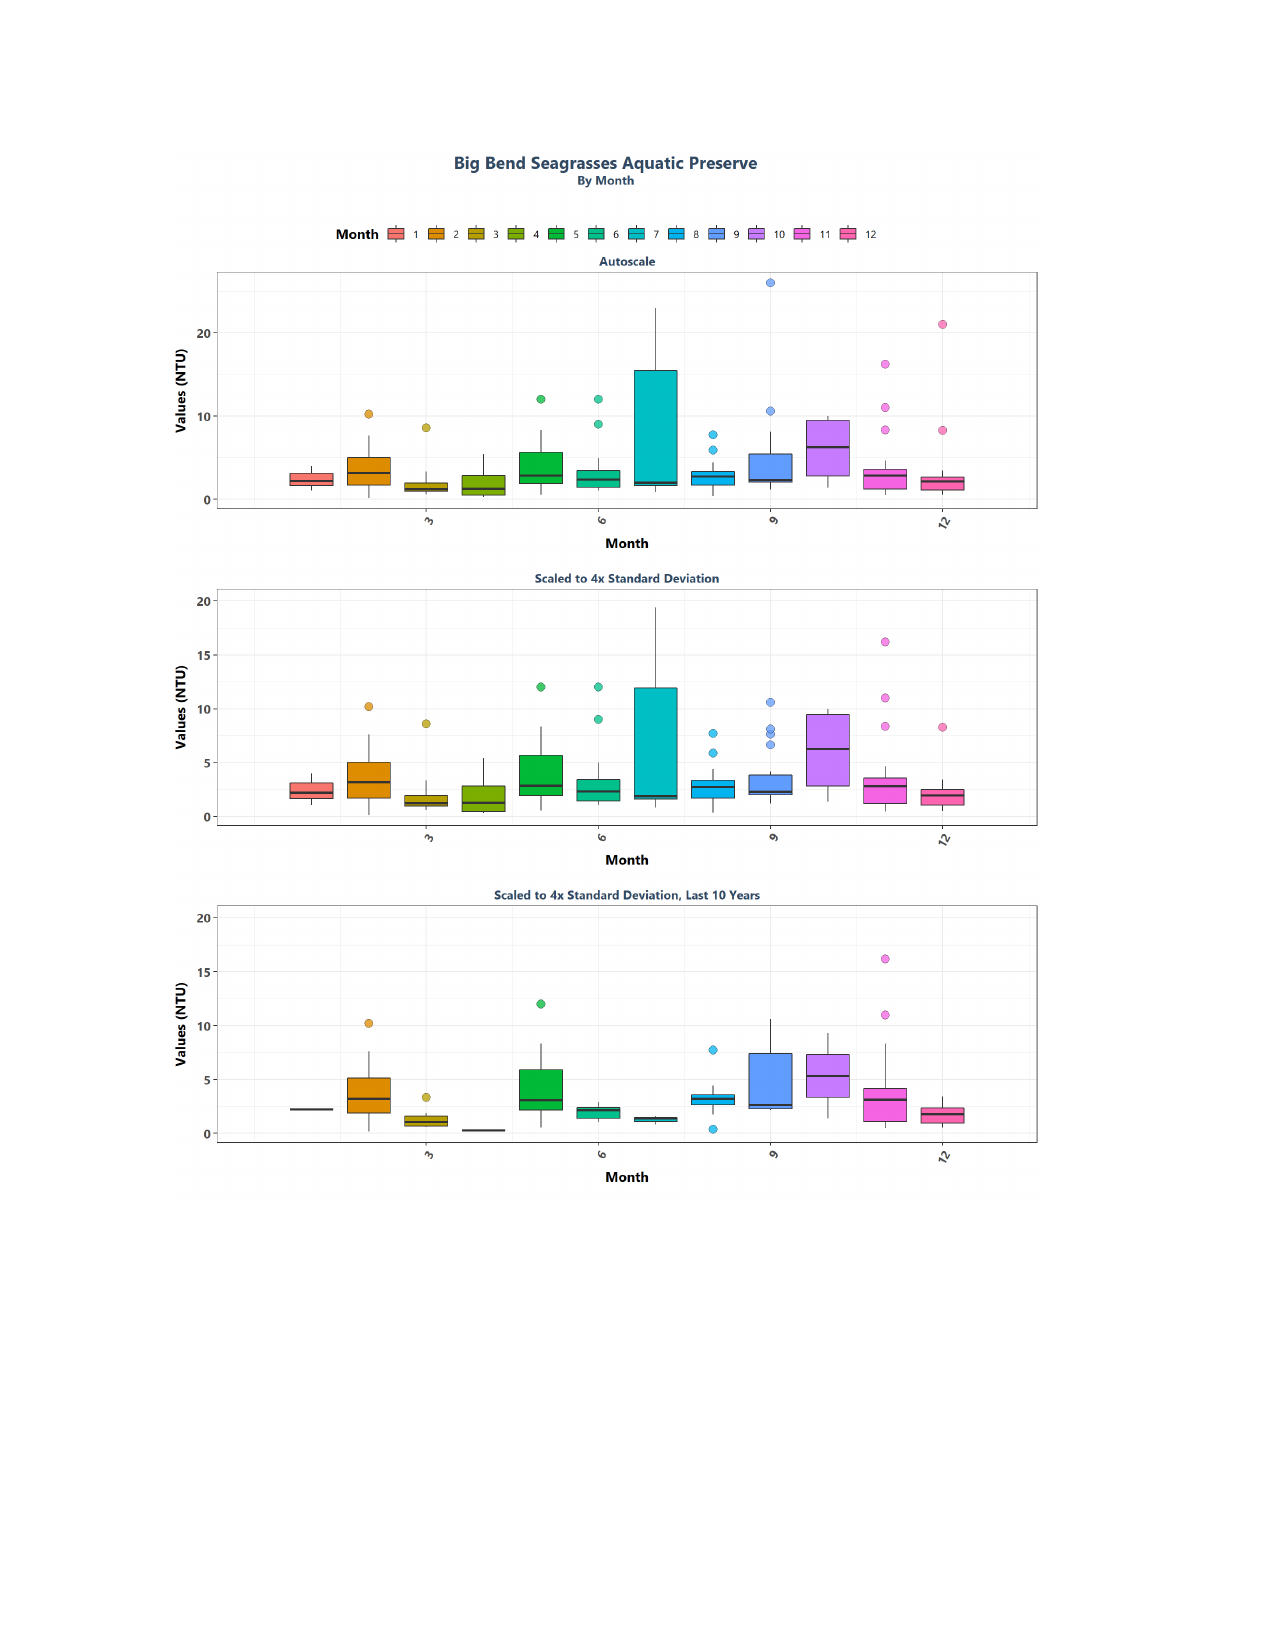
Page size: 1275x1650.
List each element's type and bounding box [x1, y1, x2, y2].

picture [168, 150, 1044, 1200]
